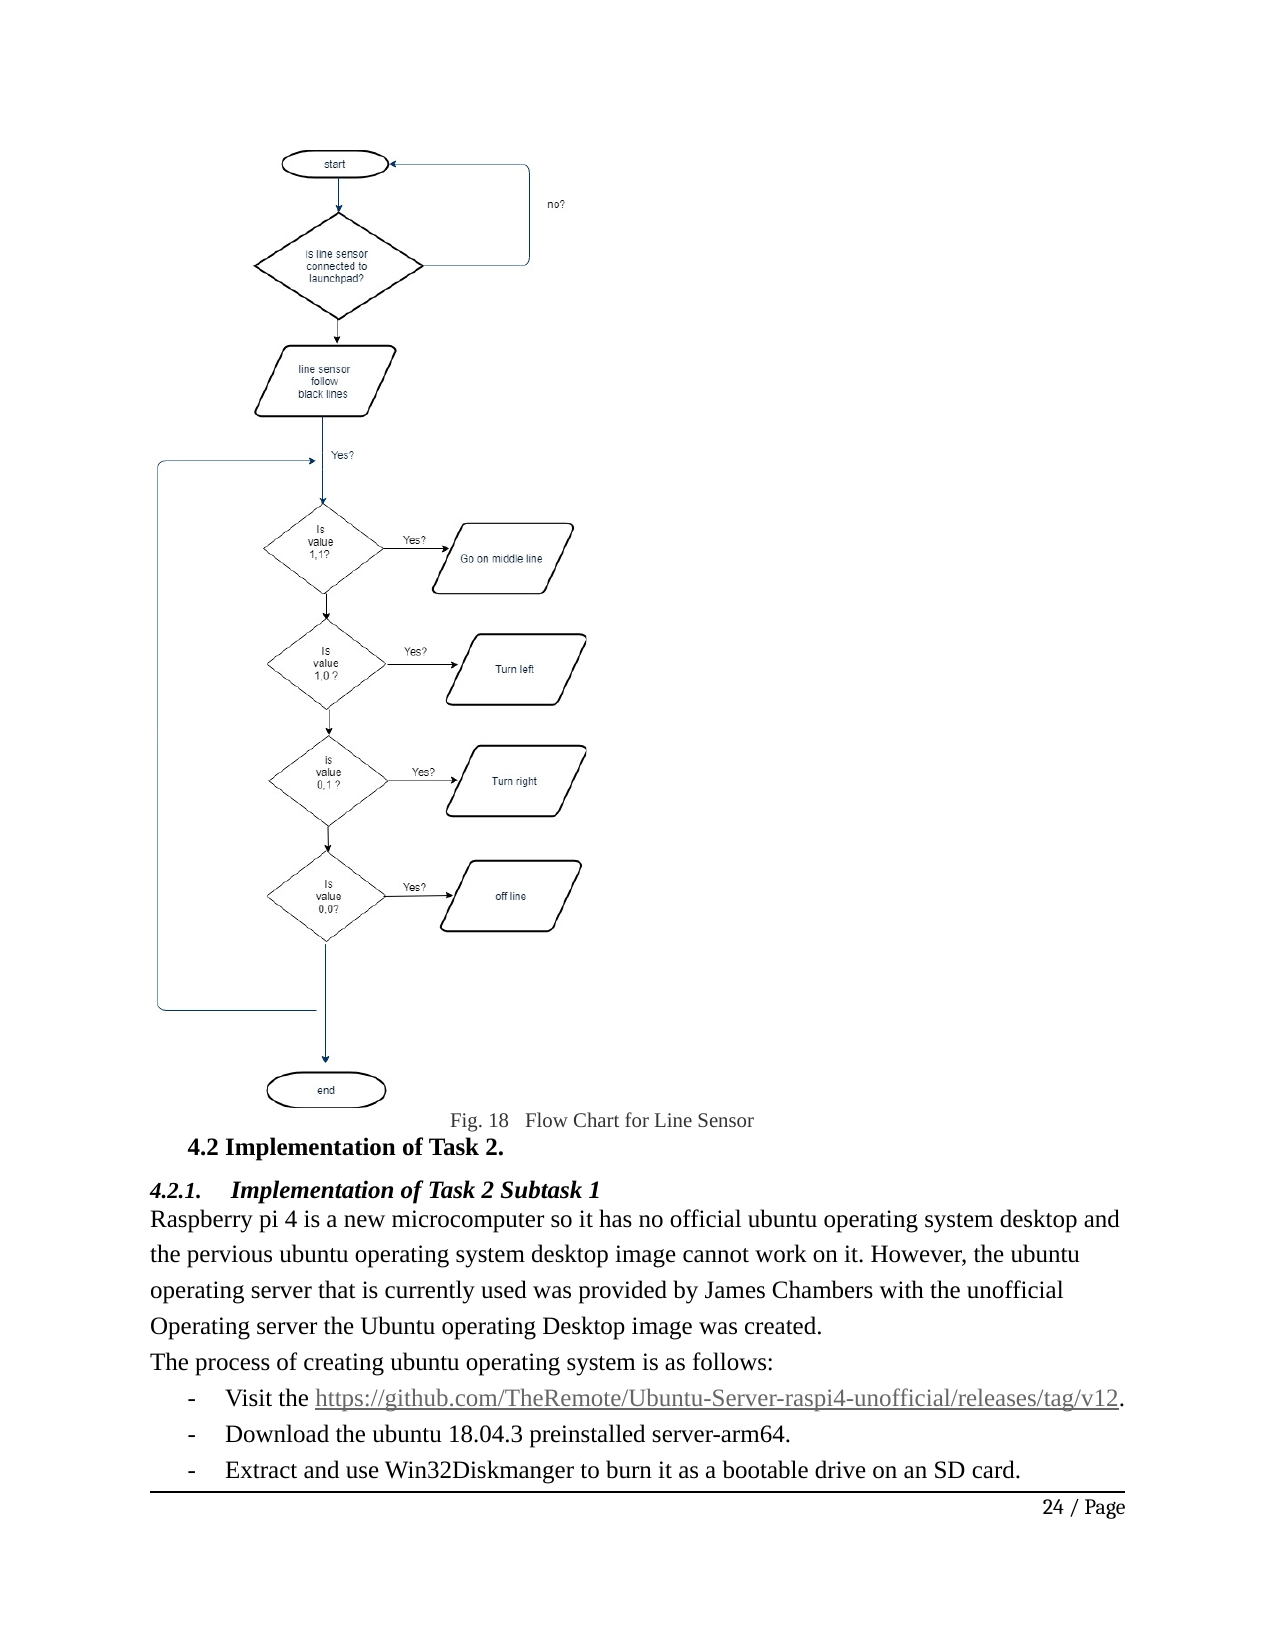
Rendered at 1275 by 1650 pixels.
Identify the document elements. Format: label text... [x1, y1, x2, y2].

list Extract and use Win32Diskmanger to burn it as a bootable drive on an SD card. [187, 1455, 1125, 1484]
subtitle Implementation of Task 2 Subtask 1 [150, 1175, 1125, 1204]
list Visit the https://github.com/TheRemote/Ubuntu-Server-raspi4-unofficial/releases/tag/v12. [187, 1383, 1125, 1412]
text Raspberry pi 4 is a new microcomputer so it has no official ubuntu operating system desktop and the pervious ubuntu operating system desktop image cannot work on it. However, the ubuntu operating server that is currently used was provided by James Chambers with the unofficial Operating server the Ubuntu operating Desktop image was created. [150, 1204, 1125, 1340]
picture [150, 150, 587, 1108]
text Fig. 18 Flow Chart for Line Sensor [375, 1108, 1125, 1132]
list Download the ubuntu 18.04.3 preinstalled server-arm64. [187, 1419, 1125, 1448]
text The process of creating ubuntu operating system is as follows: [150, 1347, 1125, 1376]
subtitle Implementation of Task 2. [187, 1132, 1125, 1161]
